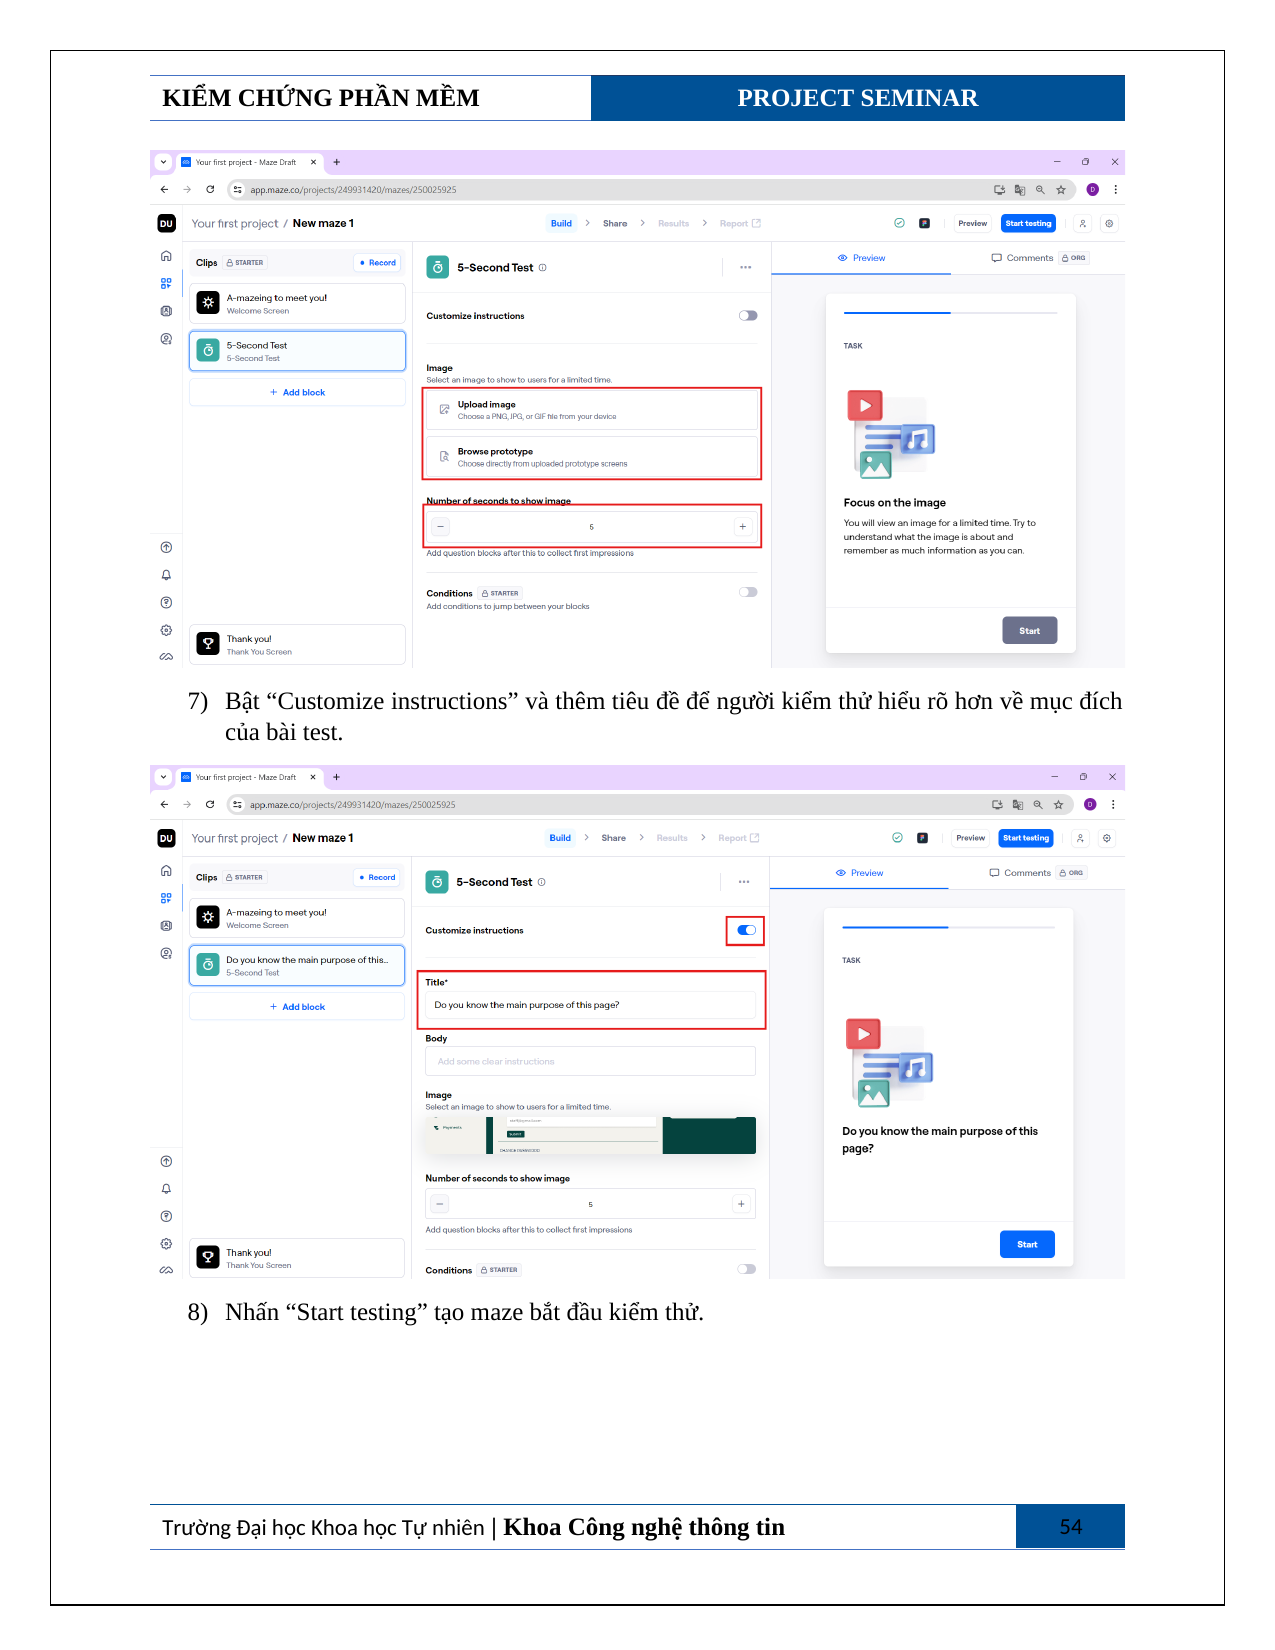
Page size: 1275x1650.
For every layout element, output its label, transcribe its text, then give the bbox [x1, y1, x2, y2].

list Nhấn “Start testing” tạo maze bắt đầu kiểm thử. [187, 1297, 1125, 1326]
list Bật “Customize instructions” và thêm tiêu đề để người kiểm thử hiểu rõ hơn về mục đích của bài test. [187, 686, 1125, 746]
picture [150, 765, 1125, 1279]
picture [150, 150, 1125, 668]
